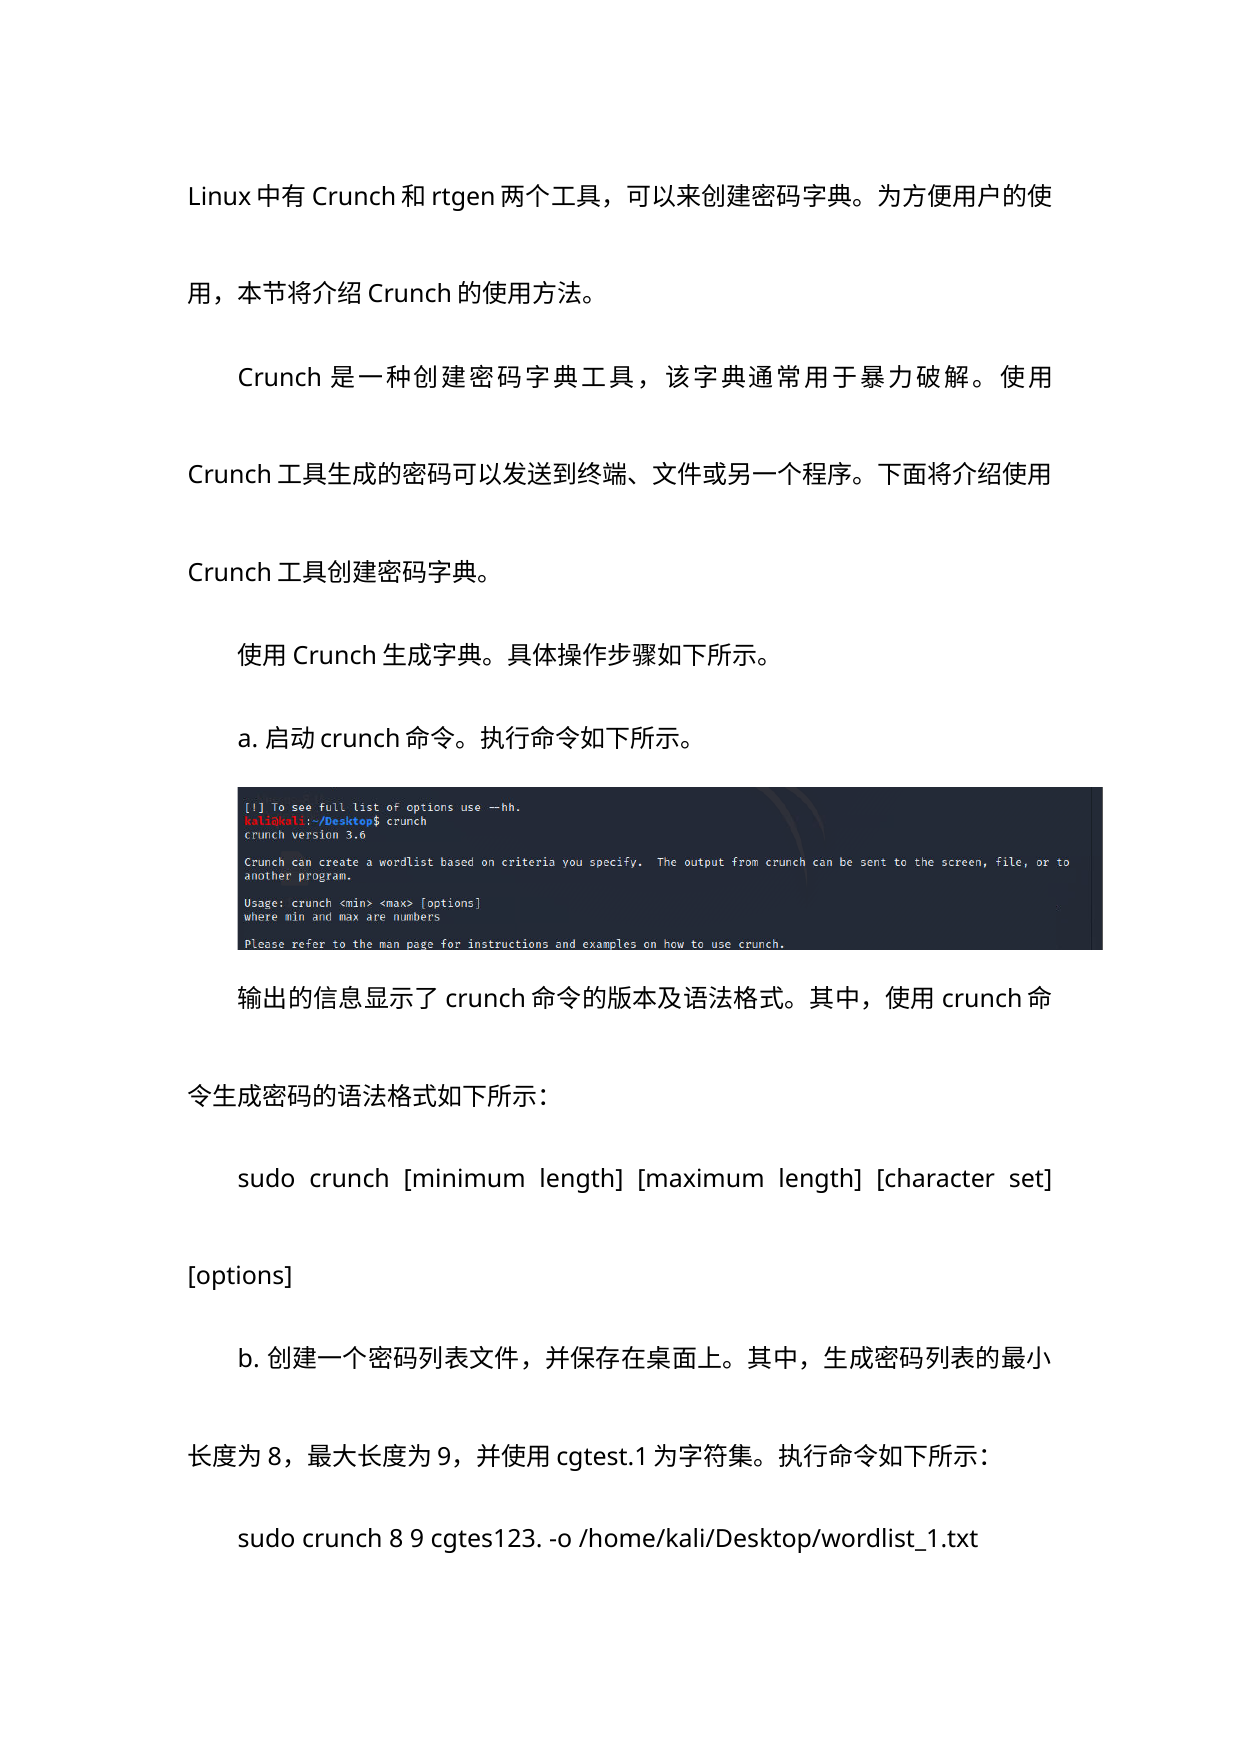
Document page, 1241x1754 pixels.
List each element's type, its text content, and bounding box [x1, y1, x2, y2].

text a. 启动crunch命令。执行命令如下所示。 [187, 704, 1053, 769]
text 使用Crunch生成字典。具体操作步骤如下所示。 [187, 621, 1053, 686]
text Crunch是一种创建密码字典工具，该字典通常用于暴力破解。使用Crunch工具生成的密码可以发送到终端、文件或另一个程序。下面将介绍使用Crunch工具创建密码字典。 [187, 343, 1053, 603]
text b. 创建一个密码列表文件，并保存在桌面上。其中，生成密码列表的最小长度为8，最大长度为9，并使用cgtest.1为字符集。执行命令如下所示： [187, 1324, 1053, 1487]
text sudo crunch 8 9 cgtes123. -o /home/kali/Desktop/wordlist_1.txt [187, 1505, 1053, 1570]
text sudo crunch [minimum length] [maximum length] [character set] [options] [187, 1145, 1053, 1307]
text 输出的信息显示了crunch命令的版本及语法格式。其中，使用crunch命令生成密码的语法格式如下所示： [187, 964, 1053, 1127]
picture [237, 787, 1103, 950]
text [187, 162, 1053, 324]
